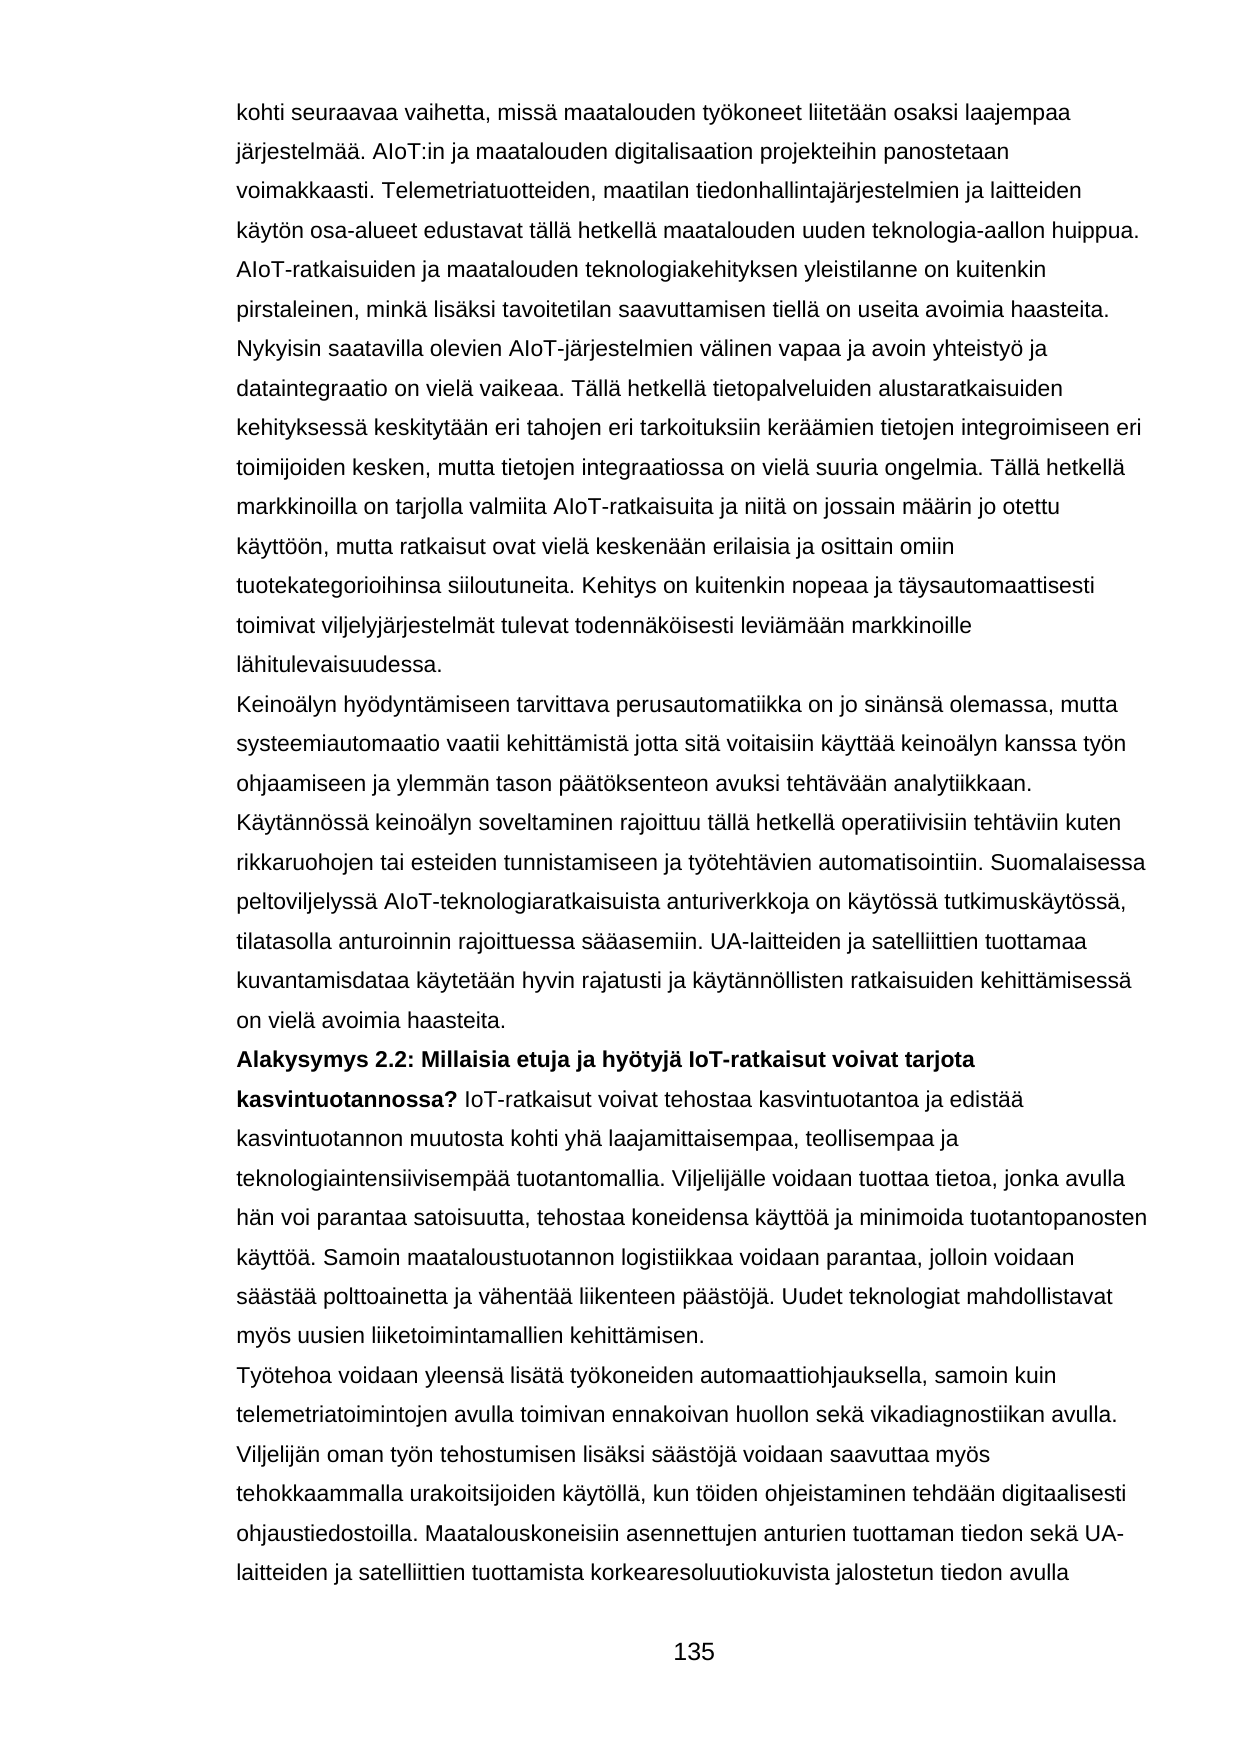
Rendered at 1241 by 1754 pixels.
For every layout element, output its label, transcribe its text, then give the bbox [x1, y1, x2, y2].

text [236, 98, 1152, 243]
text AIoT-ratkaisuiden ja maatalouden teknologiakehityksen yleistilanne on kuitenkin pirstaleinen, minkä lisäksi tavoitetilan saavuttamisen tiellä on useita avoimia haasteita. Nykyisin saatavilla olevien AIoT-järjestelmien välinen vapaa ja avoin yhteistyö ja dataintegraatio on vielä vaikeaa. Tällä hetkellä tietopalveluiden alustaratkaisuiden kehityksessä keskitytään eri tahojen eri tarkoituksiin keräämien tietojen integroimiseen eri toimijoiden kesken, mutta tietojen integraatiossa on vielä suuria ongelmia. Tällä hetkellä markkinoilla on tarjolla valmiita AIoT-ratkaisuita ja niitä on jossain määrin jo otettu käyttöön, mutta ratkaisut ovat vielä keskenään erilaisia ja osittain omiin tuotekategorioihinsa siiloutuneita. Kehitys on kuitenkin nopeaa ja täysautomaattisesti toimivat viljelyjärjestelmät tulevat todennäköisesti leviämään markkinoille lähitulevaisuudessa. [236, 256, 1152, 678]
text Alakysymys 2.2: Millaisia etuja ja hyötyjä IoT-ratkaisut voivat tarjota kasvintuotannossa? IoT-ratkaisut voivat tehostaa kasvintuotantoa ja edistää kasvintuotannon muutosta kohti yhä laajamittaisempaa, teollisempaa ja teknologiaintensiivisempää tuotantomallia. Viljelijälle voidaan tuottaa tietoa, jonka avulla hän voi parantaa satoisuutta, tehostaa koneidensa käyttöä ja minimoida tuotantopanosten käyttöä. Samoin maataloustuotannon logistiikkaa voidaan parantaa, jolloin voidaan säästää polttoainetta ja vähentää liikenteen päästöjä. Uudet teknologiat mahdollistavat myös uusien liiketoimintamallien kehittämisen. [236, 1046, 1152, 1349]
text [236, 1362, 1152, 1586]
text Keinoälyn hyödyntämiseen tarvittava perusautomatiikka on jo sinänsä olemassa, mutta systeemiautomaatio vaatii kehittämistä jotta sitä voitaisiin käyttää keinoälyn kanssa työn ohjaamiseen ja ylemmän tason päätöksenteon avuksi tehtävään analytiikkaan. Käytännössä keinoälyn soveltaminen rajoittuu tällä hetkellä operatiivisiin tehtäviin kuten rikkaruohojen tai esteiden tunnistamiseen ja työtehtävien automatisointiin. Suomalaisessa peltoviljelyssä AIoT-teknologiaratkaisuista anturiverkkoja on käytössä tutkimuskäytössä, tilatasolla anturoinnin rajoittuessa sääasemiin. UA-laitteiden ja satelliittien tuottamaa kuvantamisdataa käytetään hyvin rajatusti ja käytännöllisten ratkaisuiden kehittämisessä on vielä avoimia haasteita. [236, 691, 1152, 1033]
